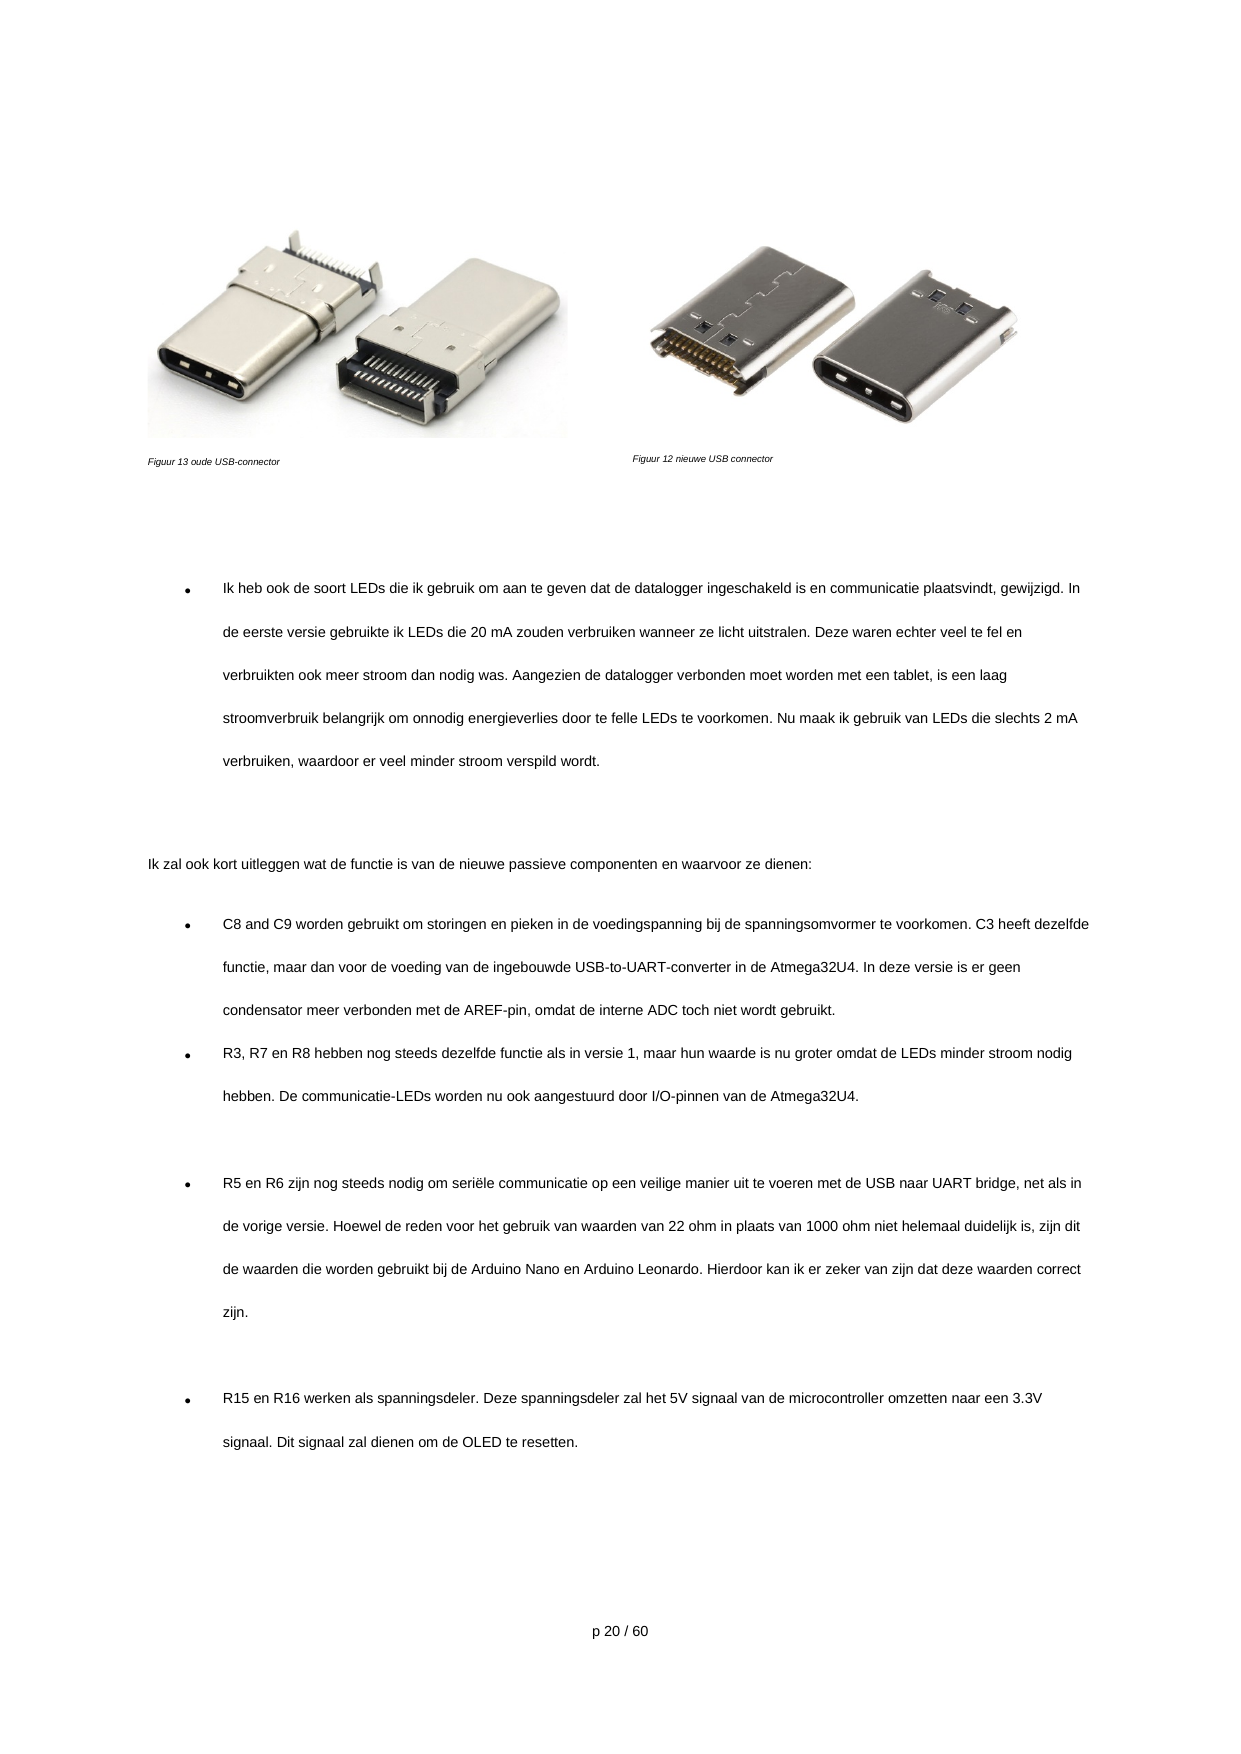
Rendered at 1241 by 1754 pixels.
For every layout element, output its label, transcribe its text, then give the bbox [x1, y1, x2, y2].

text Figuur 13 oude USB-connector [148, 456, 1092, 475]
list R3, R7 en R8 hebben nog steeds dezelfde functie als in versie 1, maar hun waarde is nu groter omdat de LEDs minder stroom nodig hebben. De communicatie-LEDs worden nu ook aangestuurd door I/O-pinnen van de Atmega32U4. [185, 1045, 1092, 1117]
picture [147, 218, 568, 438]
picture [632, 218, 1029, 441]
list R15 en R16 werken als spanningsdeler. Deze spanningsdeler zal het 5V signaal van de microcontroller omzetten naar een 3.3V signaal. Dit signaal zal dienen om de OLED te resetten. [185, 1390, 1092, 1462]
list Ik heb ook de soort LEDs die ik gebruik om aan te geven dat de datalogger ingeschakeld is en communicatie plaatsvindt, gewijzigd. In de eerste versie gebruikte ik LEDs die 20 mA zouden verbruiken wanneer ze licht uitstralen. Deze waren echter veel te fel en verbruikten ook meer stroom dan nodig was. Aangezien de datalogger verbonden moet worden met een tablet, is een laag stroomverbruik belangrijk om onnodig energieverlies door te felle LEDs te voorkomen. Nu maak ik gebruik van LEDs die slechts 2 mA verbruiken, waardoor er veel minder stroom verspild wordt. [185, 580, 1092, 782]
list R5 en R6 zijn nog steeds nodig om seriële communicatie op een veilige manier uit te voeren met de USB naar UART bridge, net als in de vorige versie. Hoewel de reden voor het gebruik van waarden van 22 ohm in plaats van 1000 ohm niet helemaal duidelijk is, zijn dit de waarden die worden gebruikt bij de Arduino Nano en Arduino Leonardo. Hierdoor kan ik er zeker van zijn dat deze waarden correct zijn. [185, 1174, 1092, 1333]
list C8 and C9 worden gebruikt om storingen en pieken in de voedingspanning bij de spanningsomvormer te voorkomen. C3 heeft dezelfde functie, maar dan voor de voeding van de ingebouwde USB-to-UART-converter in de Atmega32U4. In deze versie is er geen condensator meer verbonden met de AREF-pin, omdat de interne ADC toch niet wordt gebruikt. [185, 916, 1092, 1031]
text Ik zal ook kort uitleggen wat de functie is van de nieuwe passieve componenten en waarvoor ze dienen: [148, 856, 1092, 884]
